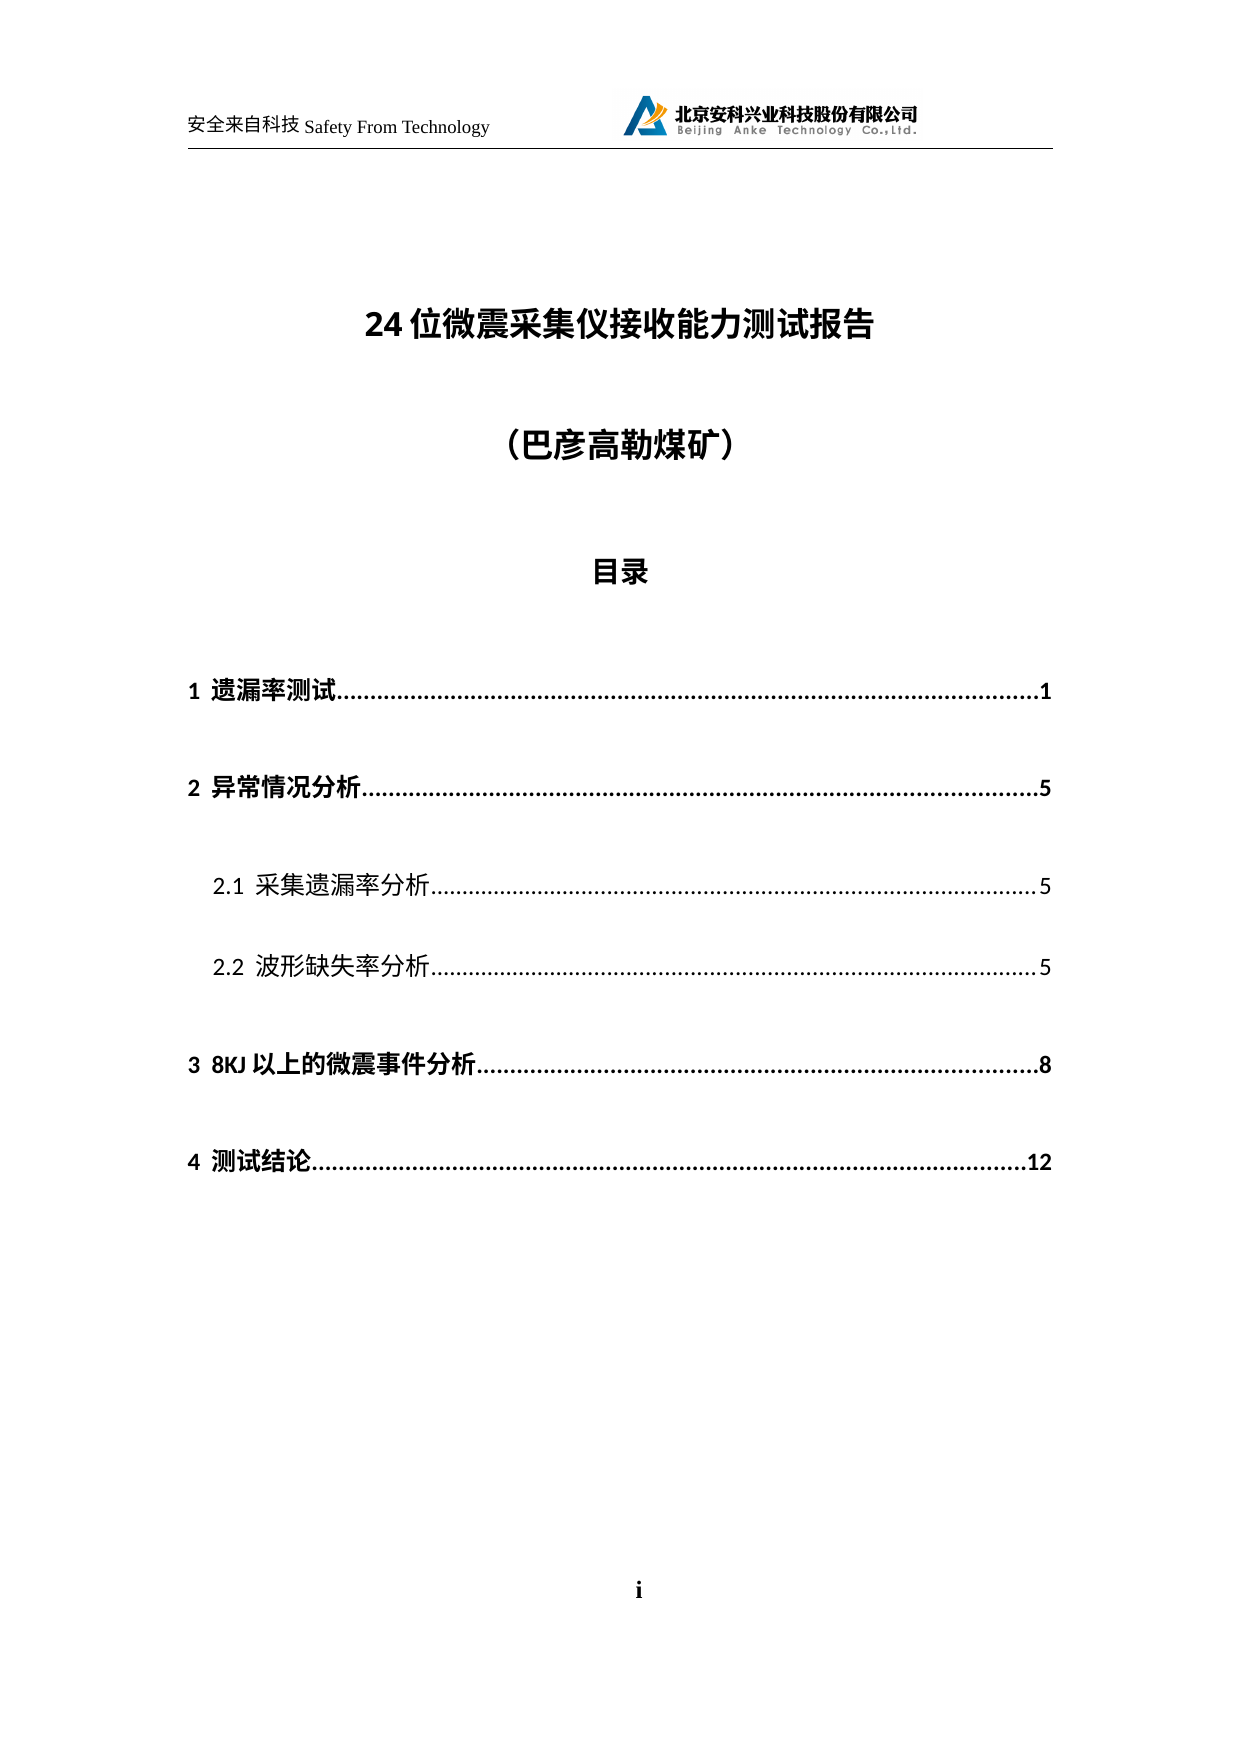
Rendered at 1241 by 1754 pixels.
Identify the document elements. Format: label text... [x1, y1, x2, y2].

text （巴彦高勒煤矿） [187, 411, 1053, 476]
picture [611, 88, 923, 141]
text 24位微震采集仪接收能力测试报告 [187, 289, 1053, 354]
